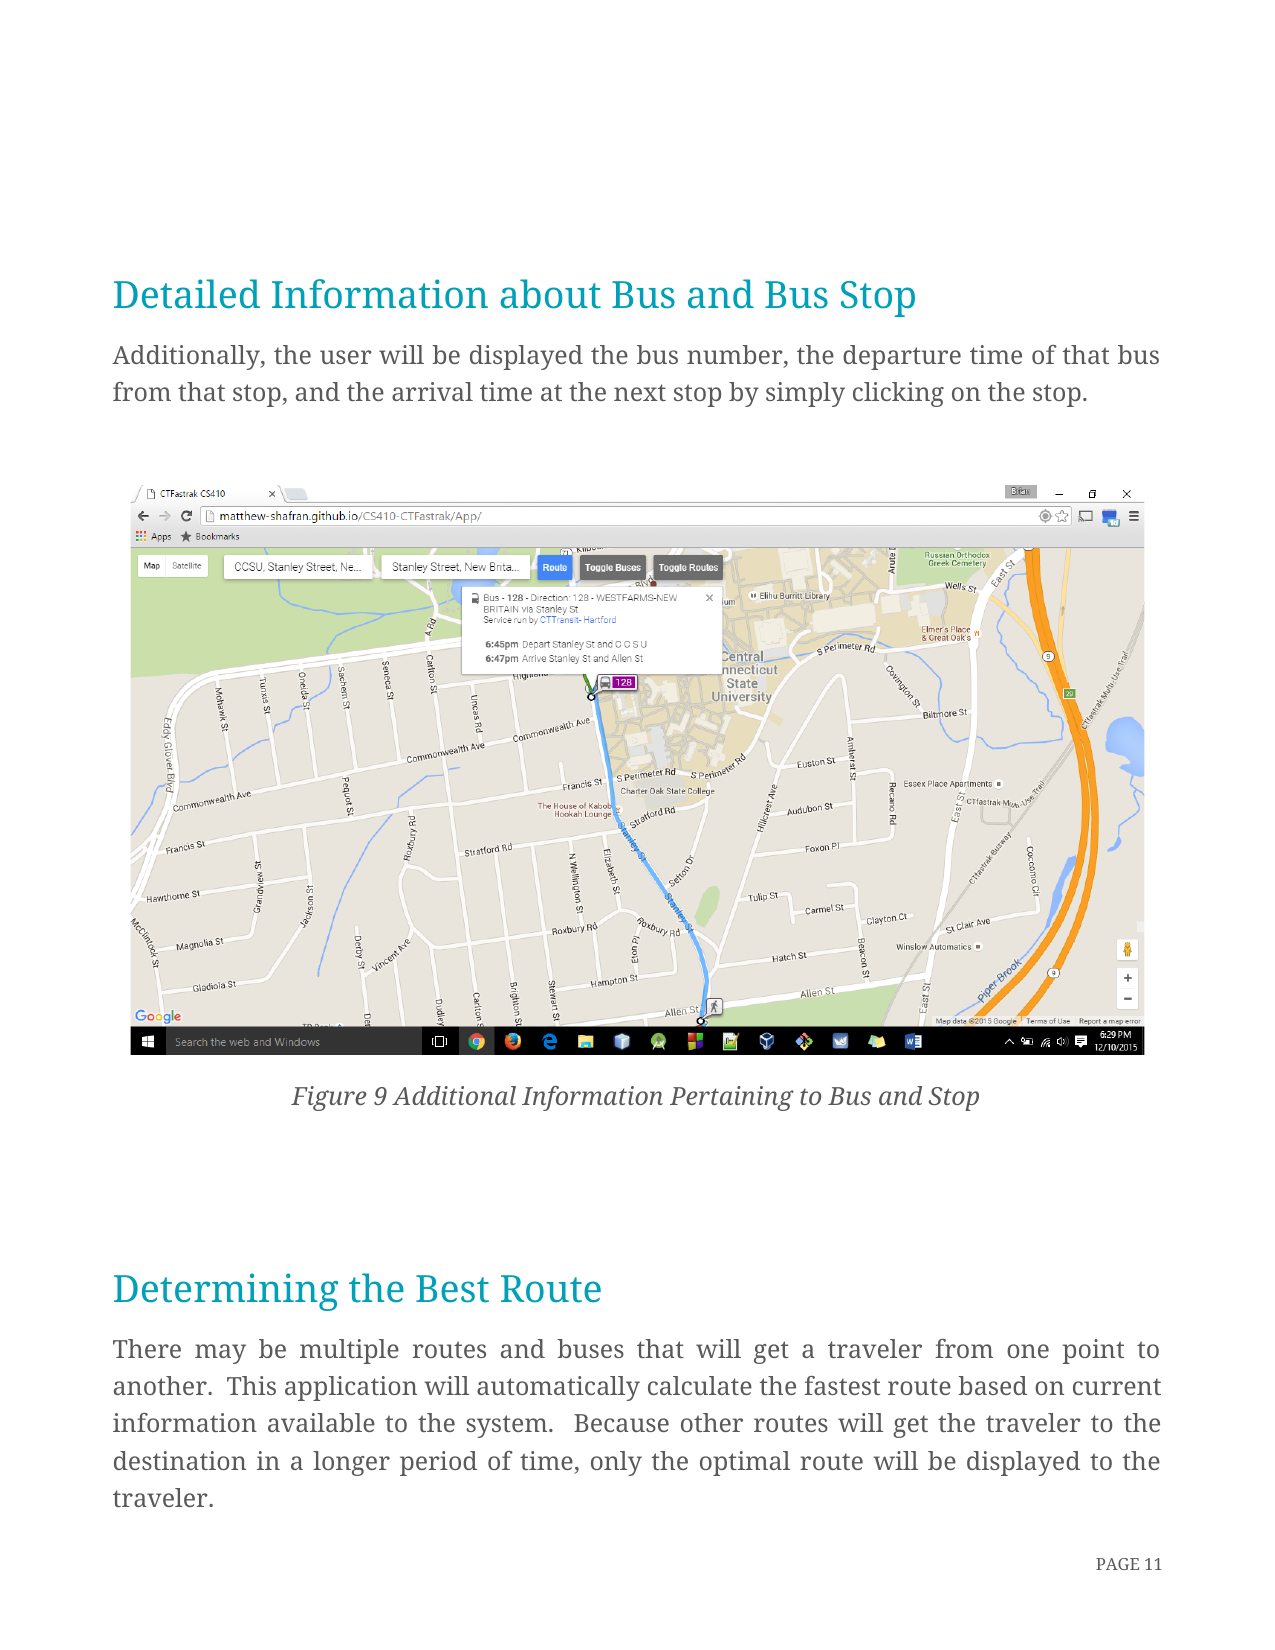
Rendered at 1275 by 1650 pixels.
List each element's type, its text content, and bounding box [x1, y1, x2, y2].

text Additionally, the user will be displayed the bus number, the departure time of that bus from that stop, and the arrival time at the next stop by simply clicking on the stop. [112, 337, 1162, 409]
text Figure 9 Additional Information Pertaining to Bus and Stop [112, 1079, 1162, 1113]
text There may be multiple routes and buses that will get a traveler from one point to another. This application will automatically calculate the fastest route based on current information available to the system. Because other routes will get the traveler to the destination in a longer period of time, only the optimal route will be displayed to the traveler. [112, 1331, 1162, 1515]
picture [130, 485, 1145, 1055]
subtitle Detailed Information about Bus and Bus Stop [112, 269, 1162, 320]
subtitle Determining the Best Route [112, 1263, 1162, 1314]
